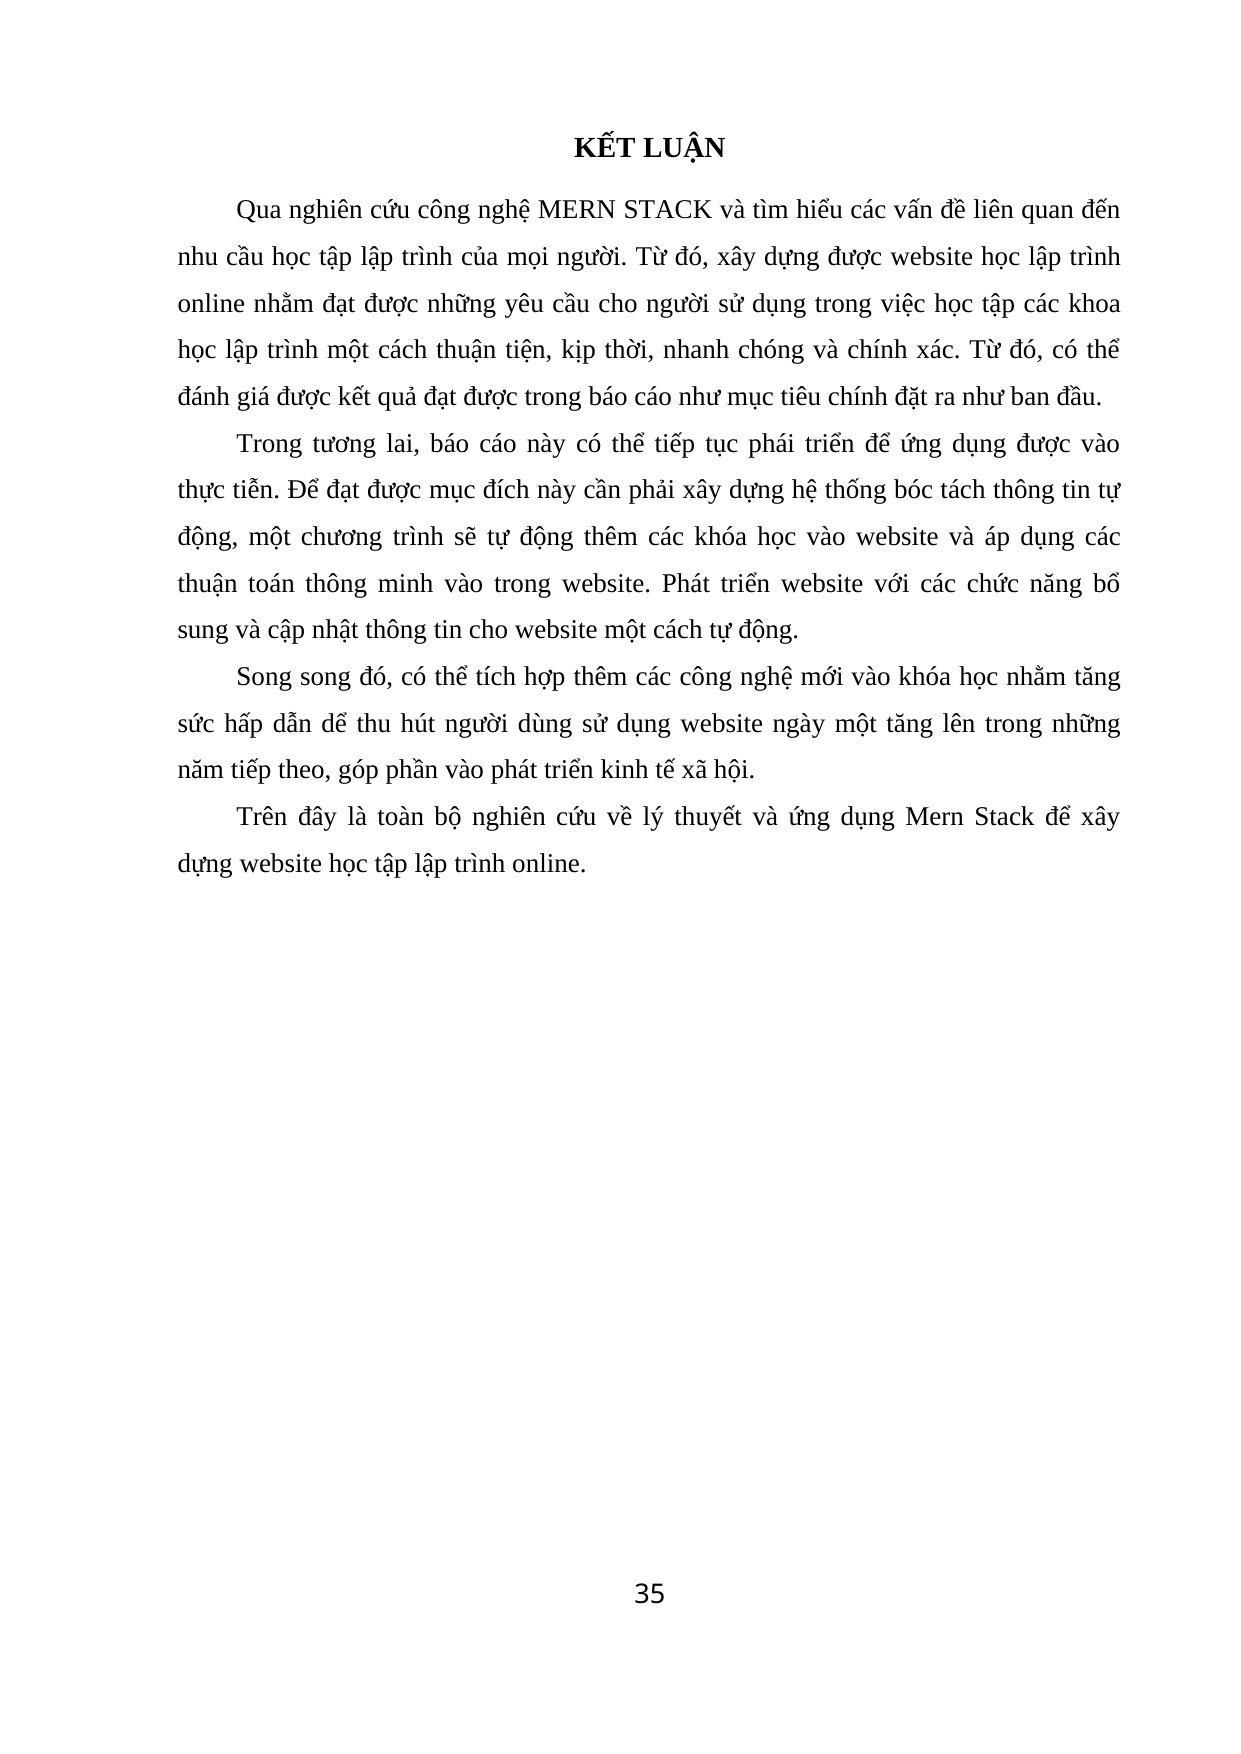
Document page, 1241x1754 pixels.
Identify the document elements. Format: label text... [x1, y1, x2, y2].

text Qua nghiên cứu công nghệ MERN STACK và tìm hiểu các vấn đề liên quan đến nhu cầu học tập lập trình của mọi người. Từ đó, xây dựng được website học lập trình online nhằm đạt được những yêu cầu cho người sử dụng trong việc học tập các khoa học lập trình một cách thuận tiện, kịp thời, nhanh chóng và chính xác. Từ đó, có thể đánh giá được kết quả đạt được trong báo cáo như mục tiêu chính đặt ra như ban đầu. [177, 193, 1122, 411]
text Trong tương lai, báo cáo này có thể tiếp tục phái triển để ứng dụng được vào thực tiễn. Để đạt được mục đích này cần phải xây dựng hệ thống bóc tách thông tin tự động, một chương trình sẽ tự động thêm các khóa học vào website và áp dụng các thuận toán thông minh vào trong website. Phát triển website với các chức năng bổ sung và cập nhật thông tin cho website một cách tự động. [177, 427, 1122, 644]
text Trên đây là toàn bộ nghiên cứu về lý thuyết và ứng dụng Mern Stack để xây dựng website học tập lập trình online. [177, 800, 1122, 878]
text Song song đó, có thể tích hợp thêm các công nghệ mới vào khóa học nhằm tăng sức hấp dẫn dể thu hút người dùng sử dụng website ngày một tăng lên trong những năm tiếp theo, góp phần vào phát triển kinh tế xã hội. [177, 660, 1122, 784]
title KẾT LUẬN [177, 131, 1122, 164]
